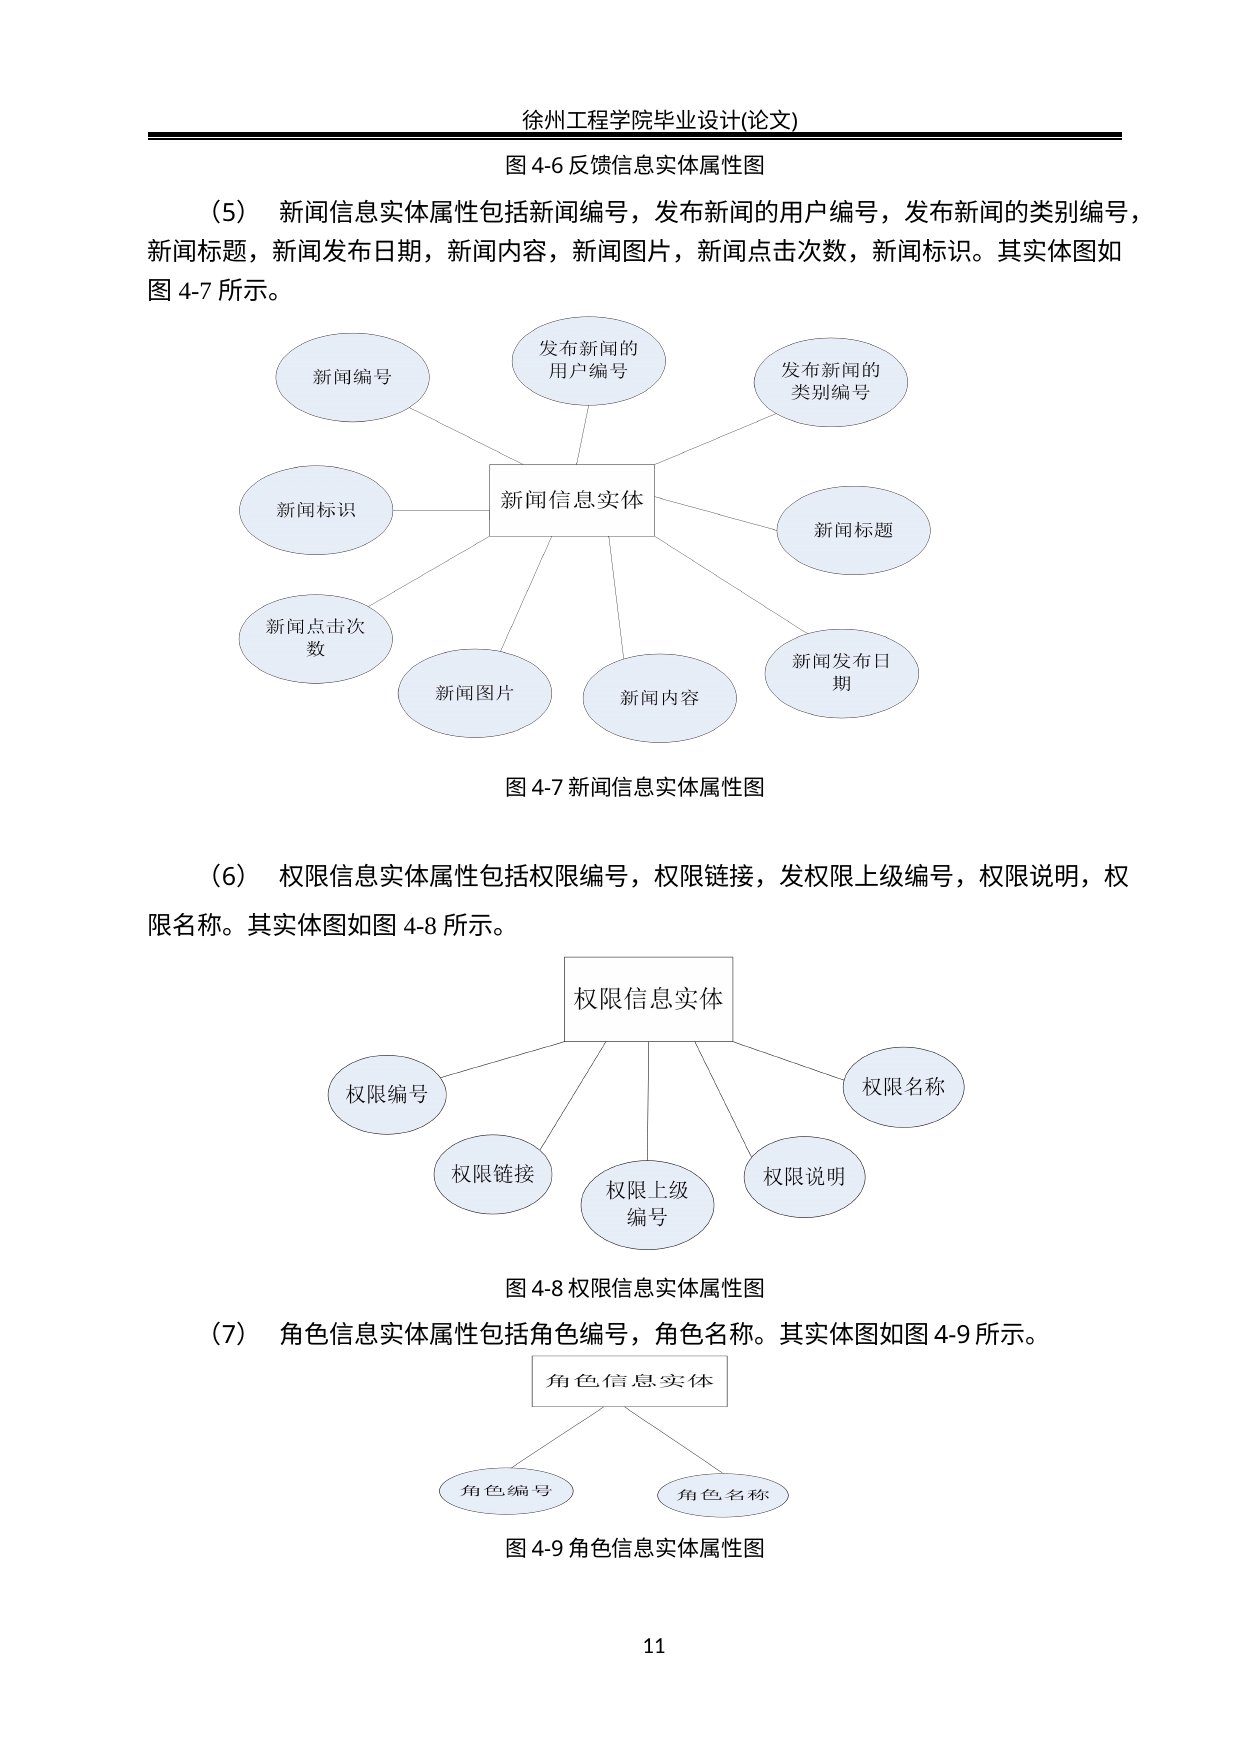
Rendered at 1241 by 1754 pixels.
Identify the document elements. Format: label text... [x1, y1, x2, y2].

picture [236, 315, 933, 745]
text 图4-6反馈信息实体属性图 [177, 148, 1093, 179]
picture [437, 1354, 792, 1519]
text 图4-9角色信息实体属性图 [177, 1531, 1093, 1563]
text 图4-8权限信息实体属性图 [177, 1271, 1093, 1303]
text 图4-7新闻信息实体属性图 [177, 770, 1093, 802]
picture [325, 955, 967, 1252]
list 角色信息实体属性包括角色编号，角色名称。其实体图如图4-9所示。 [148, 1315, 1136, 1351]
list 新闻信息实体属性包括新闻编号，发布新闻的用户编号，发布新闻的类别编号，新闻标题，新闻发布日期，新闻内容，新闻图片，新闻点击次数，新闻标识。其实体图如图 4-7 所示。 [148, 192, 1136, 307]
list 权限信息实体属性包括权限编号，权限链接，发权限上级编号，权限说明，权限名称。其实体图如图 4-8 所示。 [148, 856, 1136, 941]
